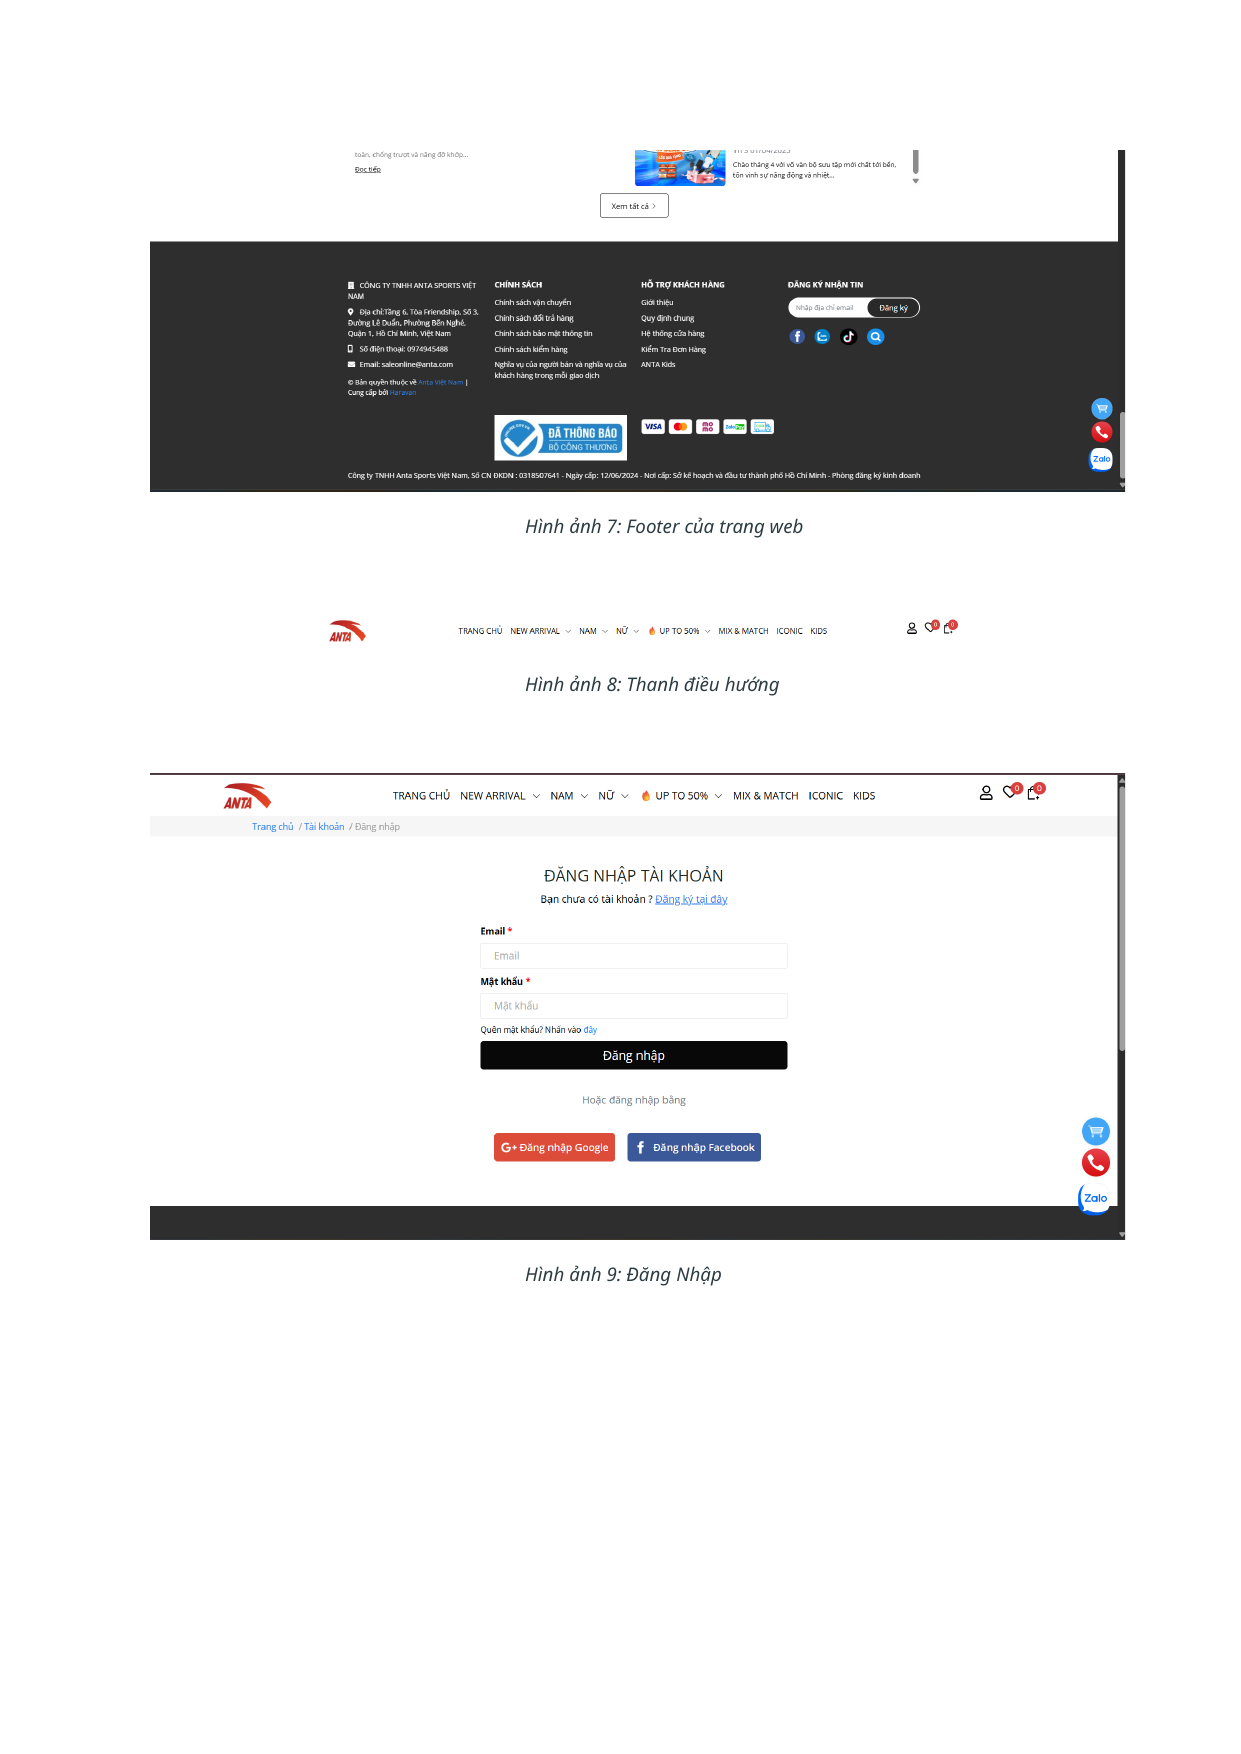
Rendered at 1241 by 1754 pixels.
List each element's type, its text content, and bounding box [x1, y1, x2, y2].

picture [150, 615, 1125, 646]
picture [150, 150, 1125, 492]
text Hình ảnh : Thanh điều hướng [450, 672, 1090, 697]
text Hình ảnh : Đăng Nhập [450, 1261, 1090, 1287]
text Hình ảnh : Footer của trang web [450, 513, 1090, 539]
picture [150, 773, 1125, 1240]
